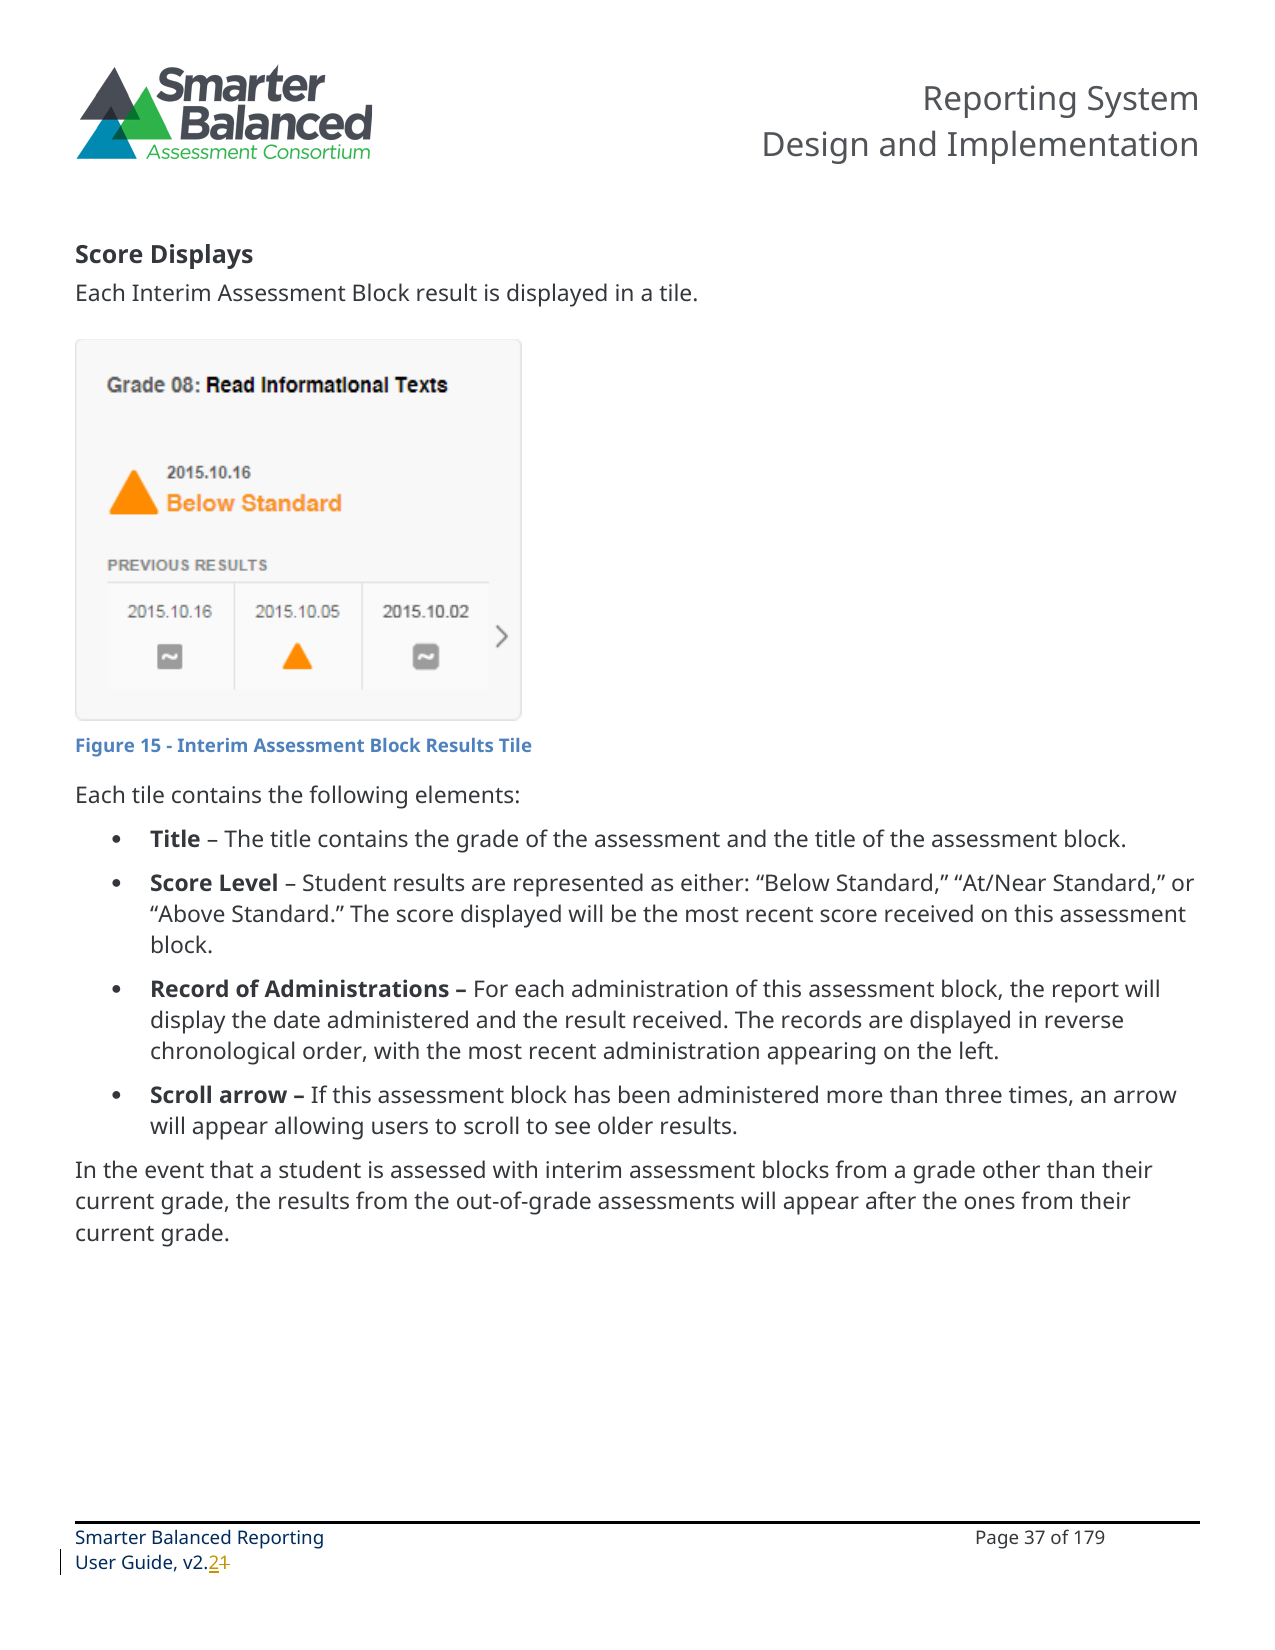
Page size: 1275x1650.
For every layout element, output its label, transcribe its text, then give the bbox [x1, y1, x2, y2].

list Score Level – Student results are represented as either: “Below Standard,” “At/Near Standard,” or “Above Standard.” The score displayed will be the most recent score received on this assessment block. [112, 866, 1200, 960]
list Title – The title contains the grade of the assessment and the title of the assessment block. [112, 823, 1200, 854]
list Scroll arrow – If this assessment block has been administered more than three times, an arrow will appear allowing users to scroll to see older results. [112, 1079, 1200, 1141]
list Each Interim Assessment Block result is displayed in a tile. [75, 277, 1200, 308]
picture [76, 64, 373, 159]
text In the event that a student is assessed with interim assessment blocks from a grade other than their current grade, the results from the out-of-grade assessments will appear after the ones from their current grade. [75, 1154, 1200, 1248]
text Figure 15 - Interim Assessment Block Results Tile [75, 733, 1200, 758]
text Each tile contains the following elements: [75, 779, 1200, 810]
list Record of Administrations – For each administration of this assessment block, the report will display the date administered and the result received. The records are displayed in reverse chronological order, with the most recent administration appearing on the left. [112, 973, 1200, 1066]
subtitle Score Displays [75, 236, 1200, 270]
picture [75, 339, 522, 721]
